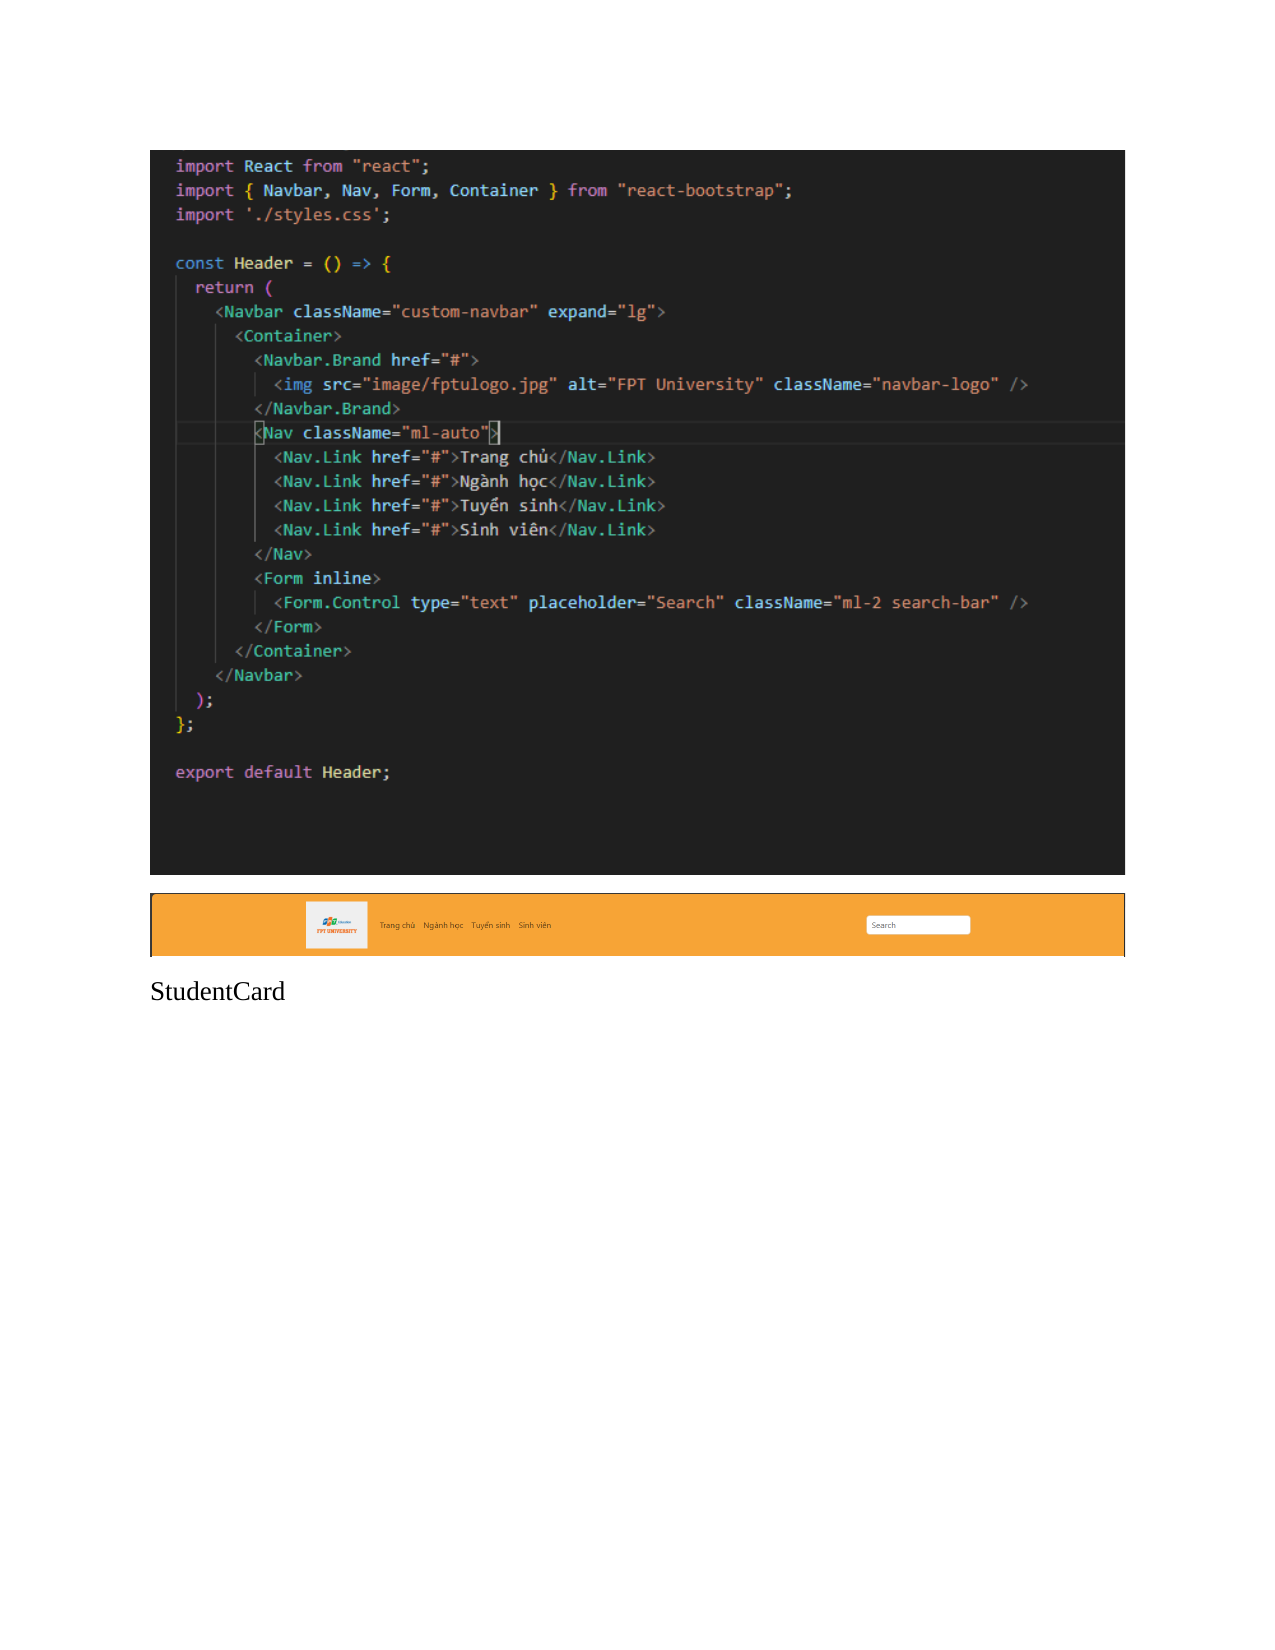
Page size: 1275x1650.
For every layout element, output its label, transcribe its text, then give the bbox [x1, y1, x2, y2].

text StudentCard [150, 975, 1125, 1007]
picture [150, 150, 1125, 875]
picture [150, 893, 1125, 957]
